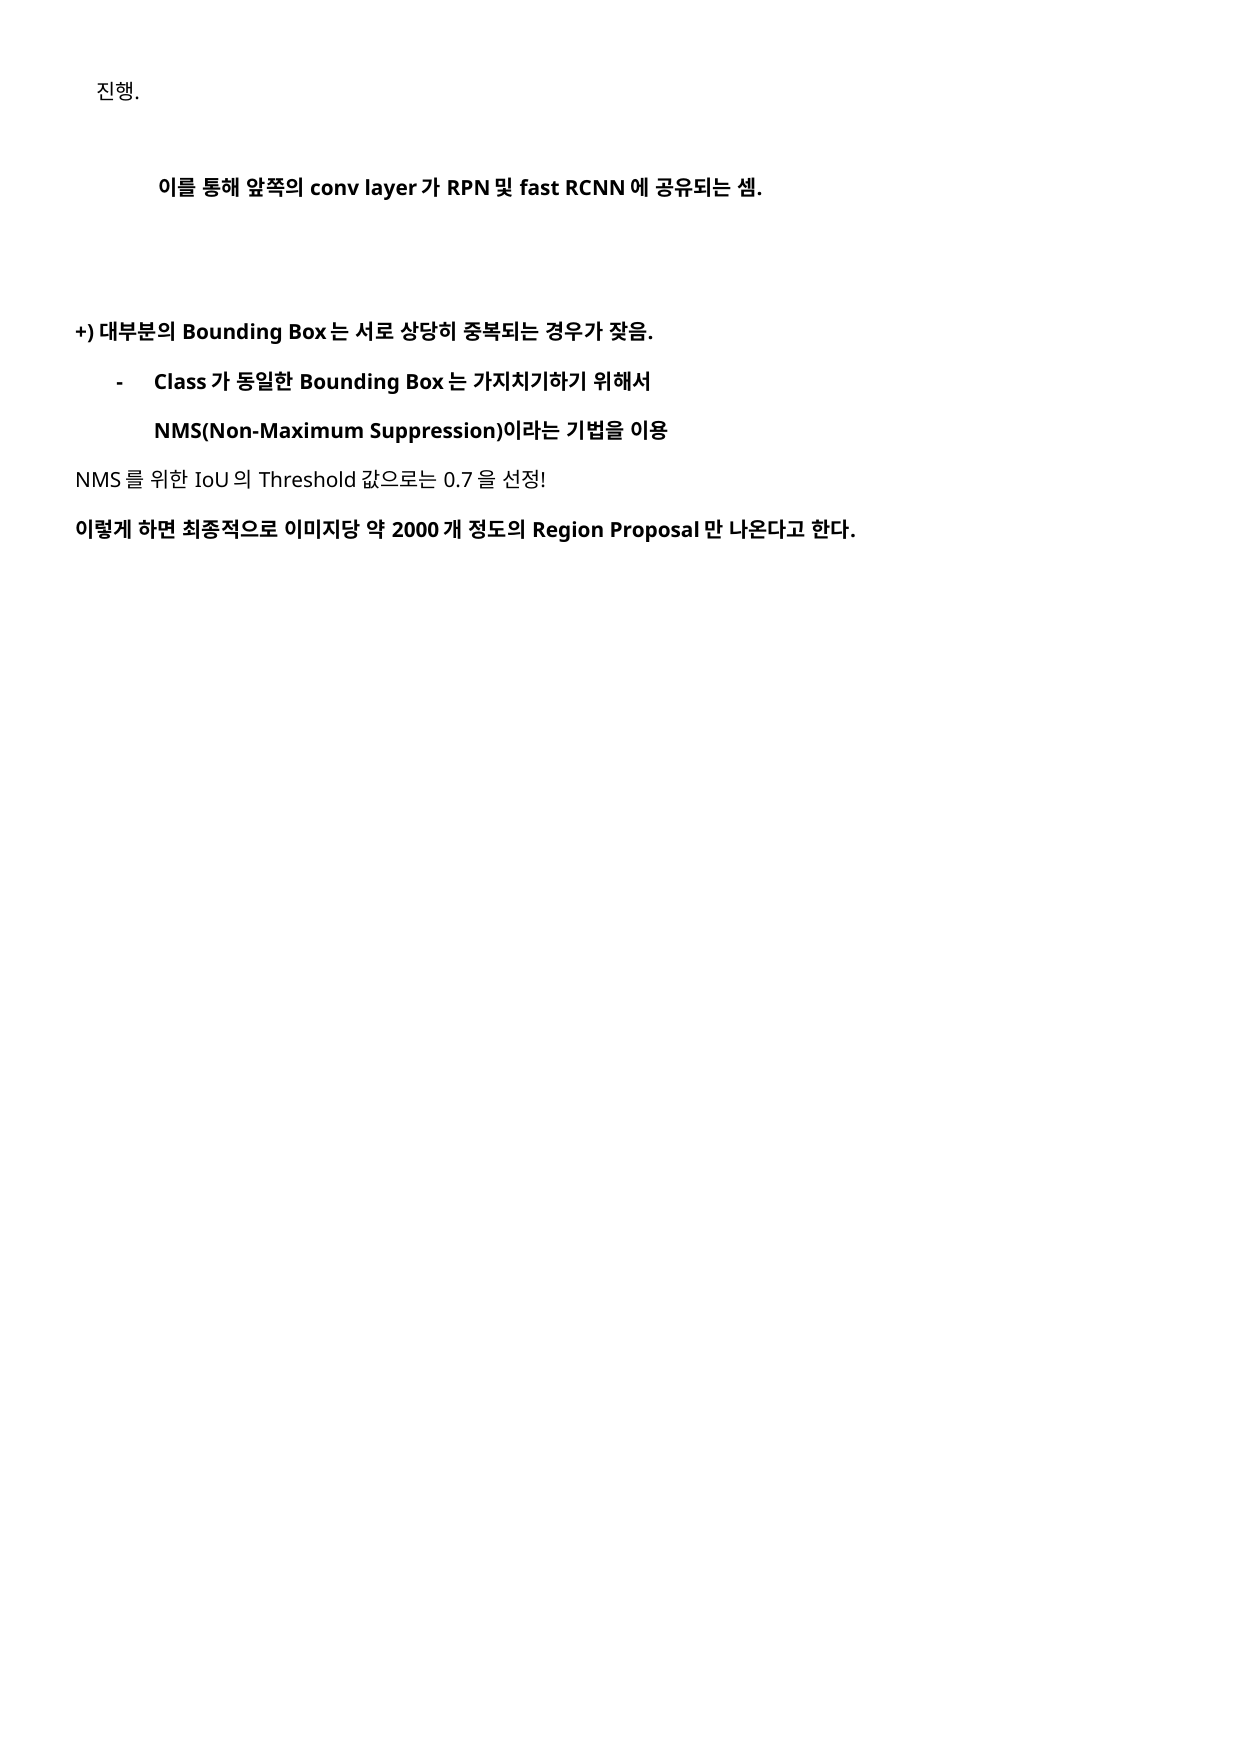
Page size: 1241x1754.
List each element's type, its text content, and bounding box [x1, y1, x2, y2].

text NMS를 위한 IoU의 Threshold값으로는 0.7을 선정! [75, 464, 1165, 494]
text 이렇게 하면 최종적으로 이미지당 약 2000개 정도의 Region Proposal만 나온다고 한다. [75, 513, 1165, 543]
text +) 대부분의 Bounding Box는 서로 상당히 중복되는 경우가 잦음. [75, 316, 1165, 346]
list 이를 통해 앞쪽의 conv layer가 RPN및 fast RCNN에 공유되는 셈. [122, 172, 1165, 202]
list NMS(Non-Maximum Suppression)이라는 기법을 이용 [154, 414, 1165, 445]
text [75, 75, 1165, 105]
list Class가 동일한 Bounding Box는 가지치기하기 위해서 [116, 365, 1165, 395]
